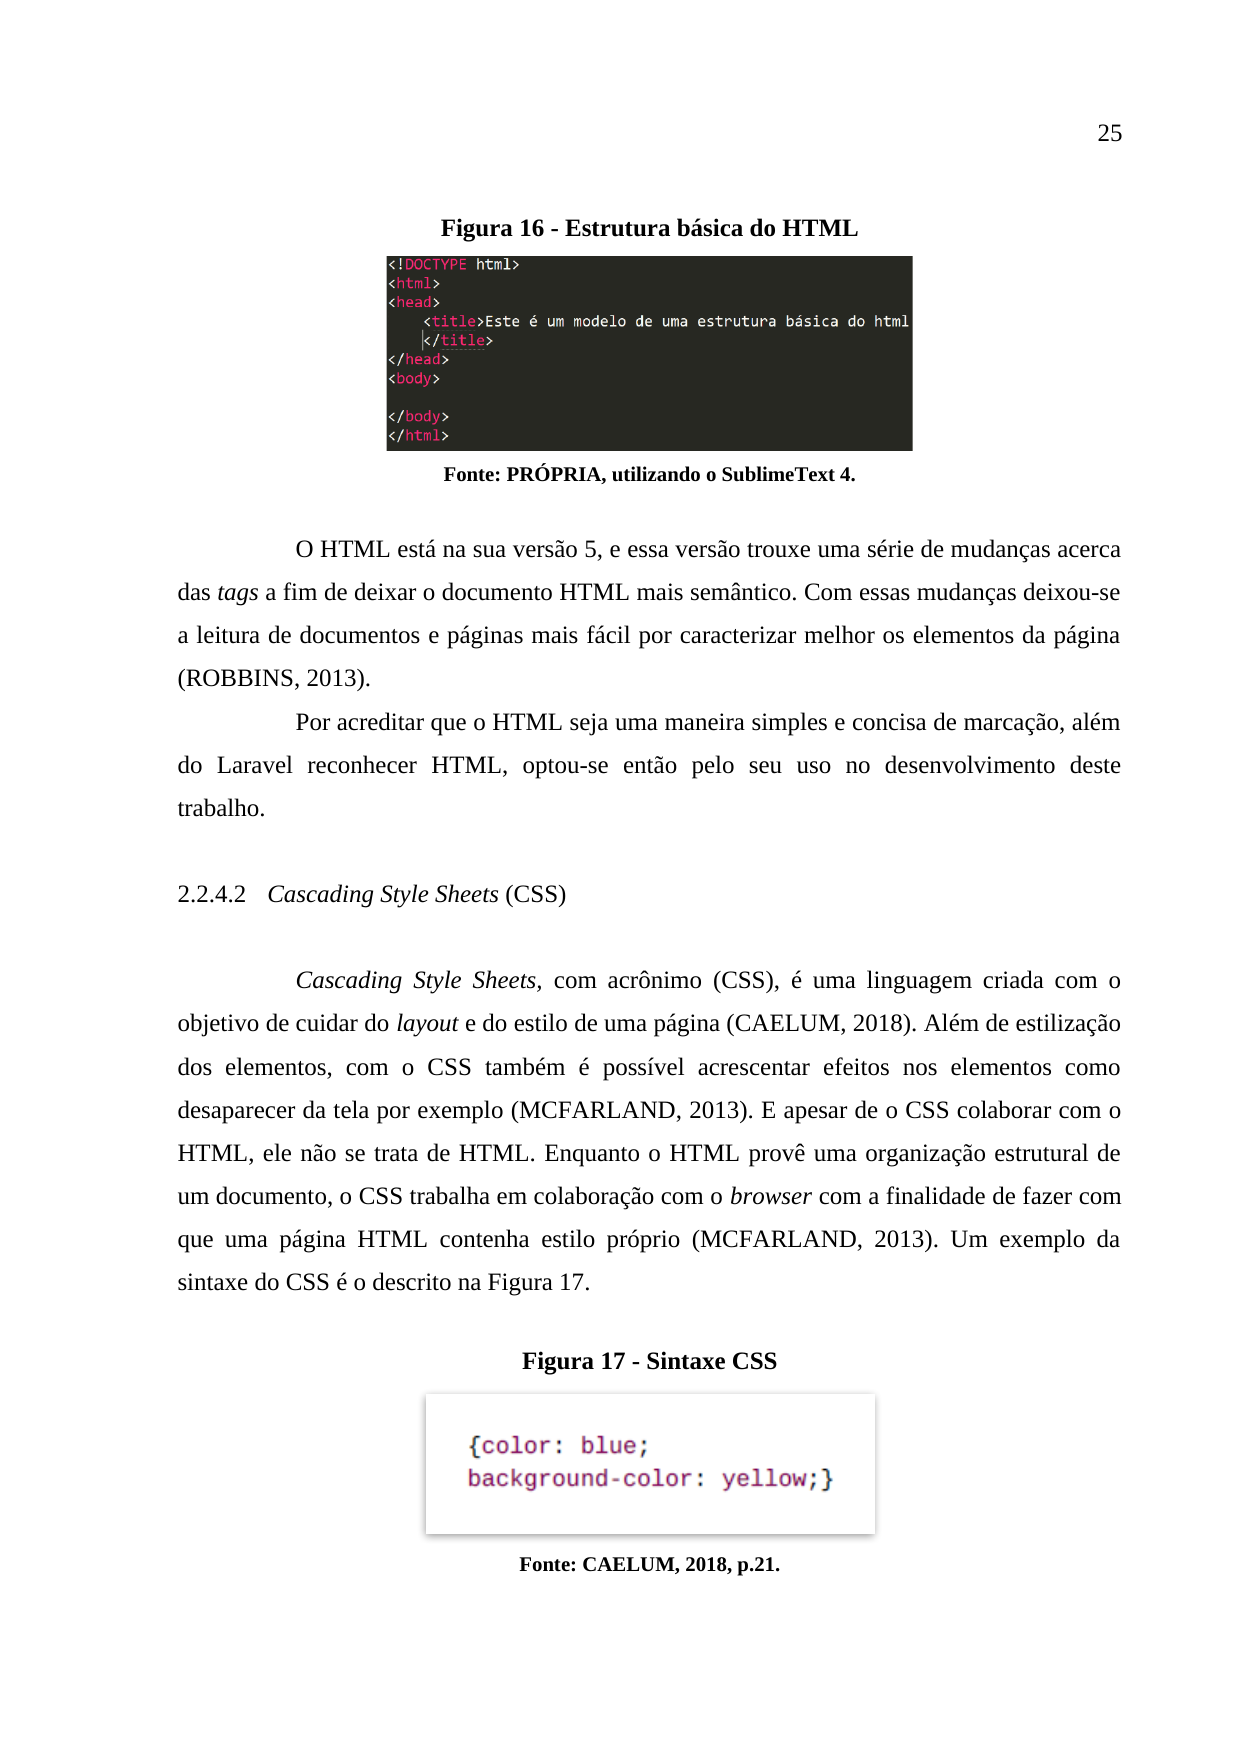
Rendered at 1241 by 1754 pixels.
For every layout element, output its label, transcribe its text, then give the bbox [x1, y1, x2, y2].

subtitle Cascading Style Sheets (CSS) [177, 879, 1122, 908]
picture [440, 1408, 860, 1519]
text O HTML está na sua versão 5, e essa versão trouxe uma série de mudanças acerca das tags a fim de deixar o documento HTML mais semântico. Com essas mudanças deixou-se a leitura de documentos e páginas mais fácil por caracterizar melhor os elementos da página (ROBBINS, 2013). [177, 534, 1122, 692]
picture [386, 256, 913, 451]
text Fonte: CAELUM, 2018, p.21. [177, 1552, 1122, 1576]
text Fonte: PRÓPRIA, utilizando o SublimeText 4. [177, 462, 1122, 486]
text Por acreditar que o HTML seja uma maneira simples e concisa de marcação, além do Laravel reconhecer HTML, optou-se então pelo seu uso no desenvolvimento deste trabalho. [177, 707, 1122, 822]
text Figura - Sintaxe CSS [177, 1346, 1122, 1375]
text Figura - Estrutura básica do HTML [177, 213, 1122, 242]
